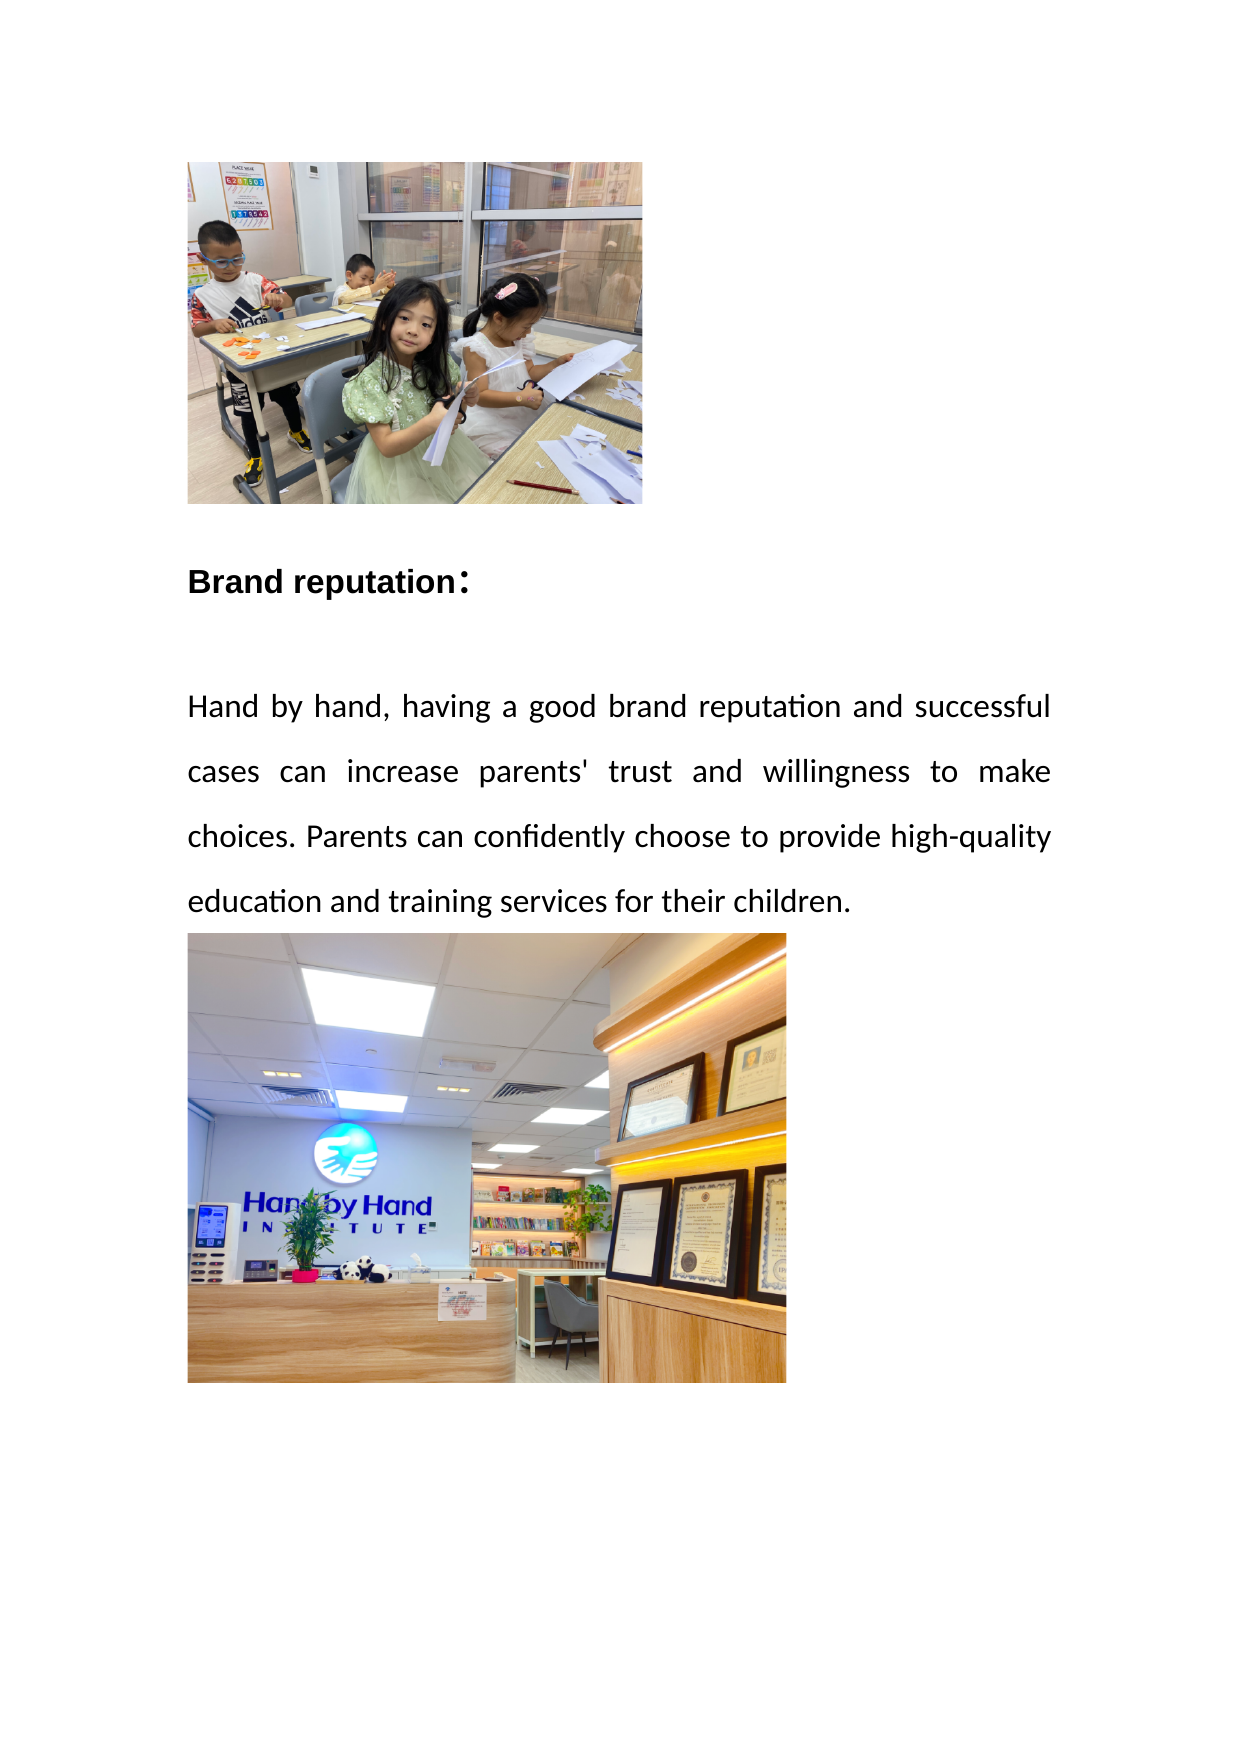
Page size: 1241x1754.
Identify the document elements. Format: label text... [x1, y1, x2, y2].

picture [187, 933, 787, 1383]
subtitle Brand reputation： [187, 547, 1053, 612]
picture [187, 162, 643, 504]
text Hand by hand, having a good brand reputation and successful cases can increase parents' trust and willingness to make choices. Parents can confidently choose to provide high-quality education and training services for their children. [187, 673, 1053, 933]
